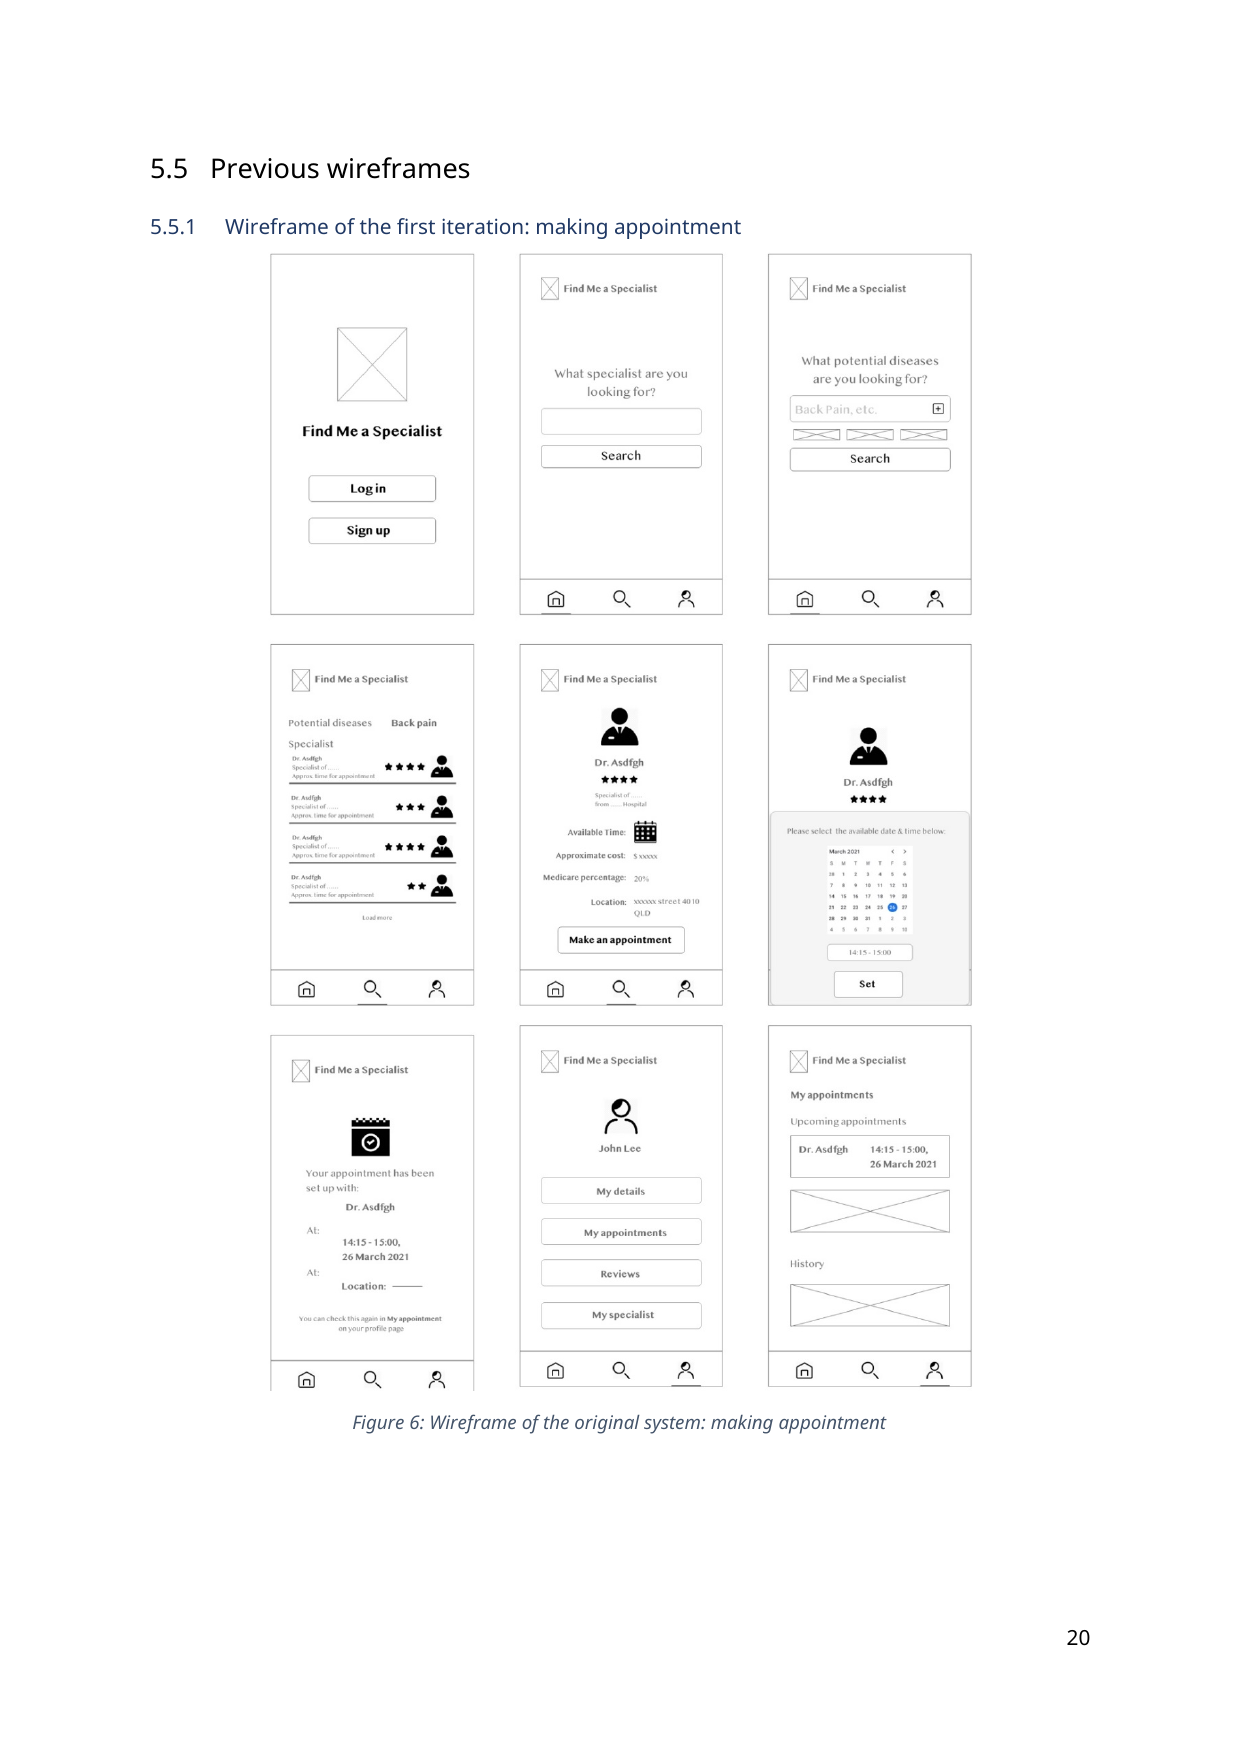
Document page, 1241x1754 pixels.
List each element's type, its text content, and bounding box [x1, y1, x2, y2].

text Figure 6: Wireframe of the original system: making appointment [150, 1409, 1090, 1435]
picture [268, 252, 973, 1391]
subtitle Wireframe of the first iteration: making appointment [150, 212, 1090, 240]
subtitle Previous wireframes [150, 150, 1090, 187]
